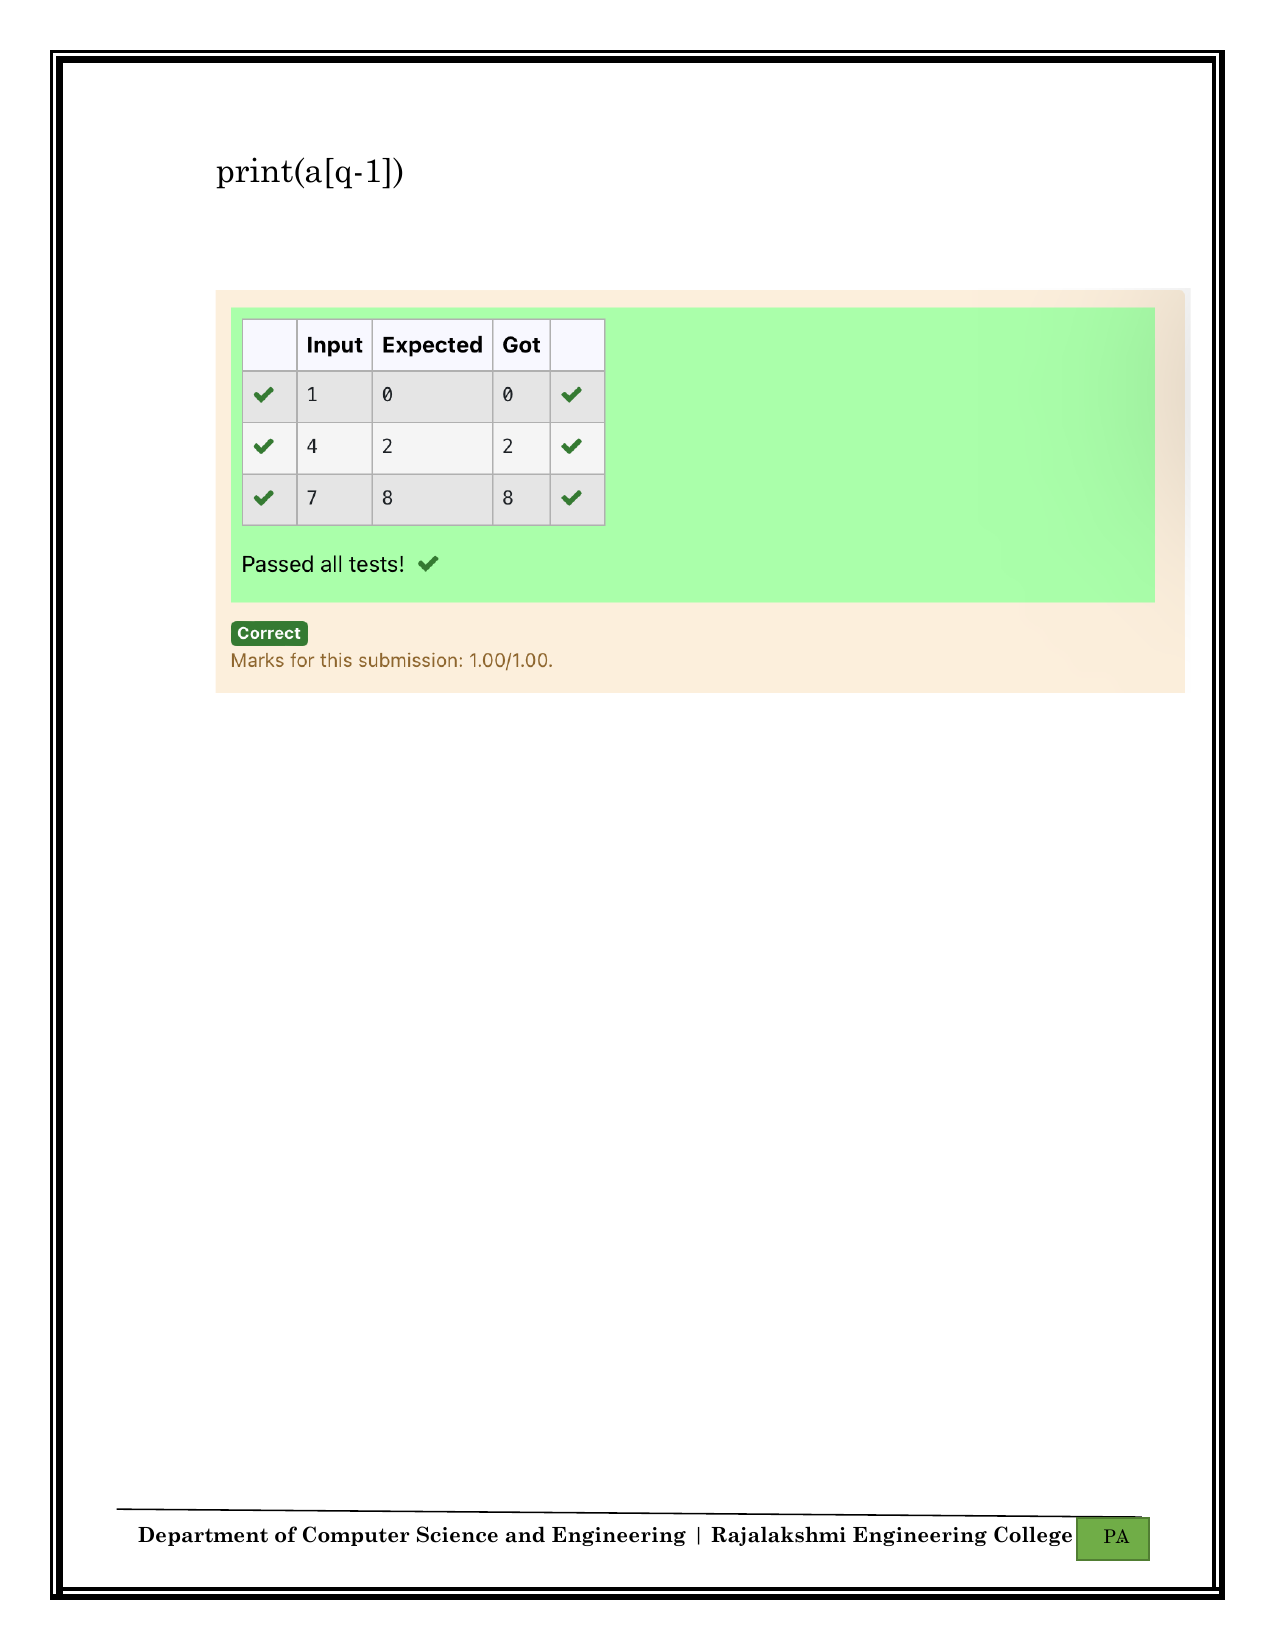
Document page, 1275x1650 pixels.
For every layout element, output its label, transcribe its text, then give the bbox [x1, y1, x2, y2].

text print(a[q-1]) [216, 150, 1125, 190]
picture [215, 288, 1191, 693]
